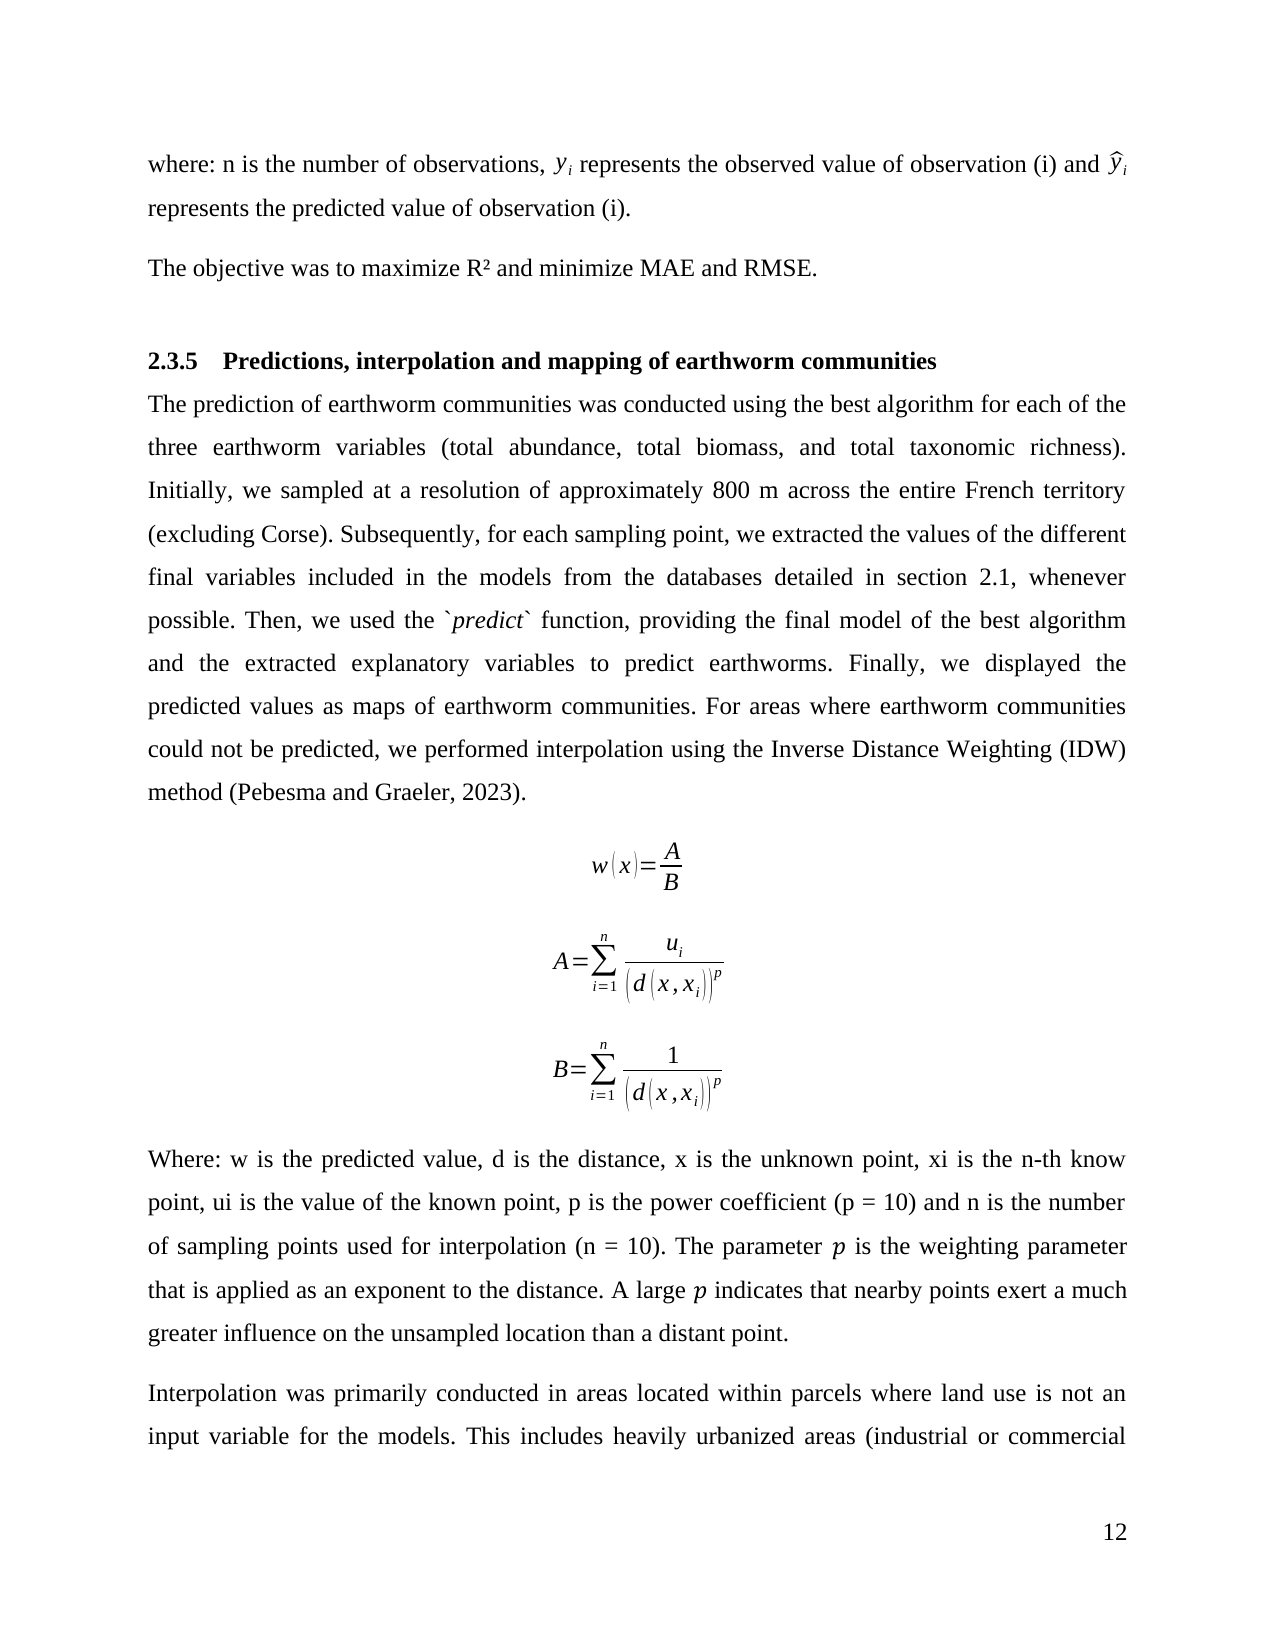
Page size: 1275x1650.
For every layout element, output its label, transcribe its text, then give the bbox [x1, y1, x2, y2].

text Where: w is the predicted value, d is the distance, x is the unknown point, xi is the n-th know point, ui is the value of the known point, p is the power coefficient (p = 10) and n is the number of sampling points used for interpolation (n = 10). The parameter 𝑝 is the weighting parameter that is applied as an exponent to the distance. A large 𝑝 indicates that nearby points exert a much greater influence on the unsampled location than a distant point. [148, 1144, 1127, 1347]
text The objective was to maximize R² and minimize MAE and RMSE. [148, 253, 1127, 282]
text where: n is the number of observations, represents the observed value of observation (i) and represents the predicted value of observation (i). [148, 148, 1127, 222]
subtitle Predictions, interpolation and mapping of earthworm communities [148, 346, 1127, 375]
text The prediction of earthworm communities was conducted using the best algorithm for each of the three earthworm variables (total abundance, total biomass, and total taxonomic richness). Initially, we sampled at a resolution of approximately 800 m across the entire French territory (excluding Corse). Subsequently, for each sampling point, we extracted the values of the different final variables included in the models from the databases detailed in section 2.1, whenever possible. Then, we used the `predict` function, providing the final model of the best algorithm and the extracted explanatory variables to predict earthworms. Finally, we displayed the predicted values as maps of earthworm communities. For areas where earthworm communities could not be predicted, we performed interpolation using the Inverse Distance Weighting (IDW) method (Pebesma and Graeler, 2023). [148, 389, 1127, 806]
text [148, 1378, 1127, 1450]
